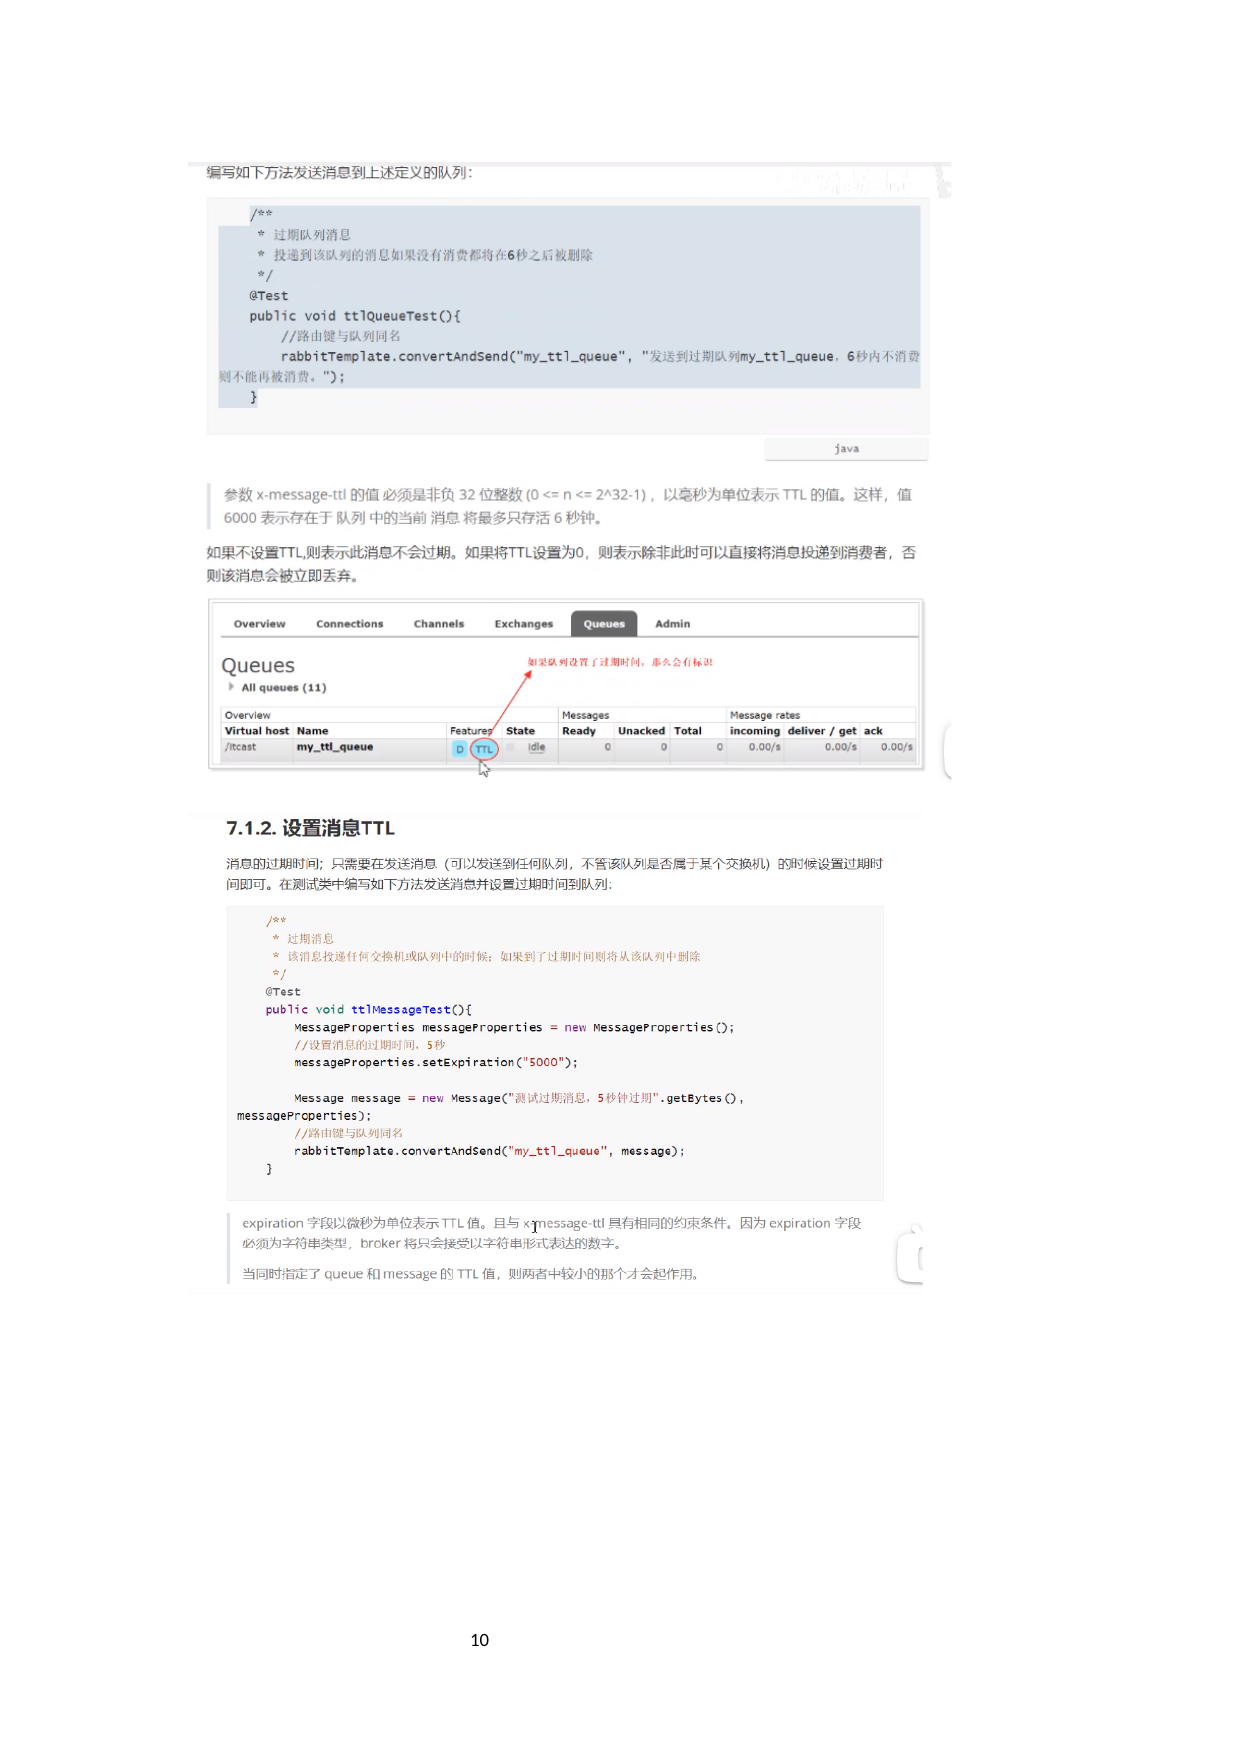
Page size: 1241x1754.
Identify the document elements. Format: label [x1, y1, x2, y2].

picture [187, 812, 923, 1295]
picture [187, 162, 952, 783]
